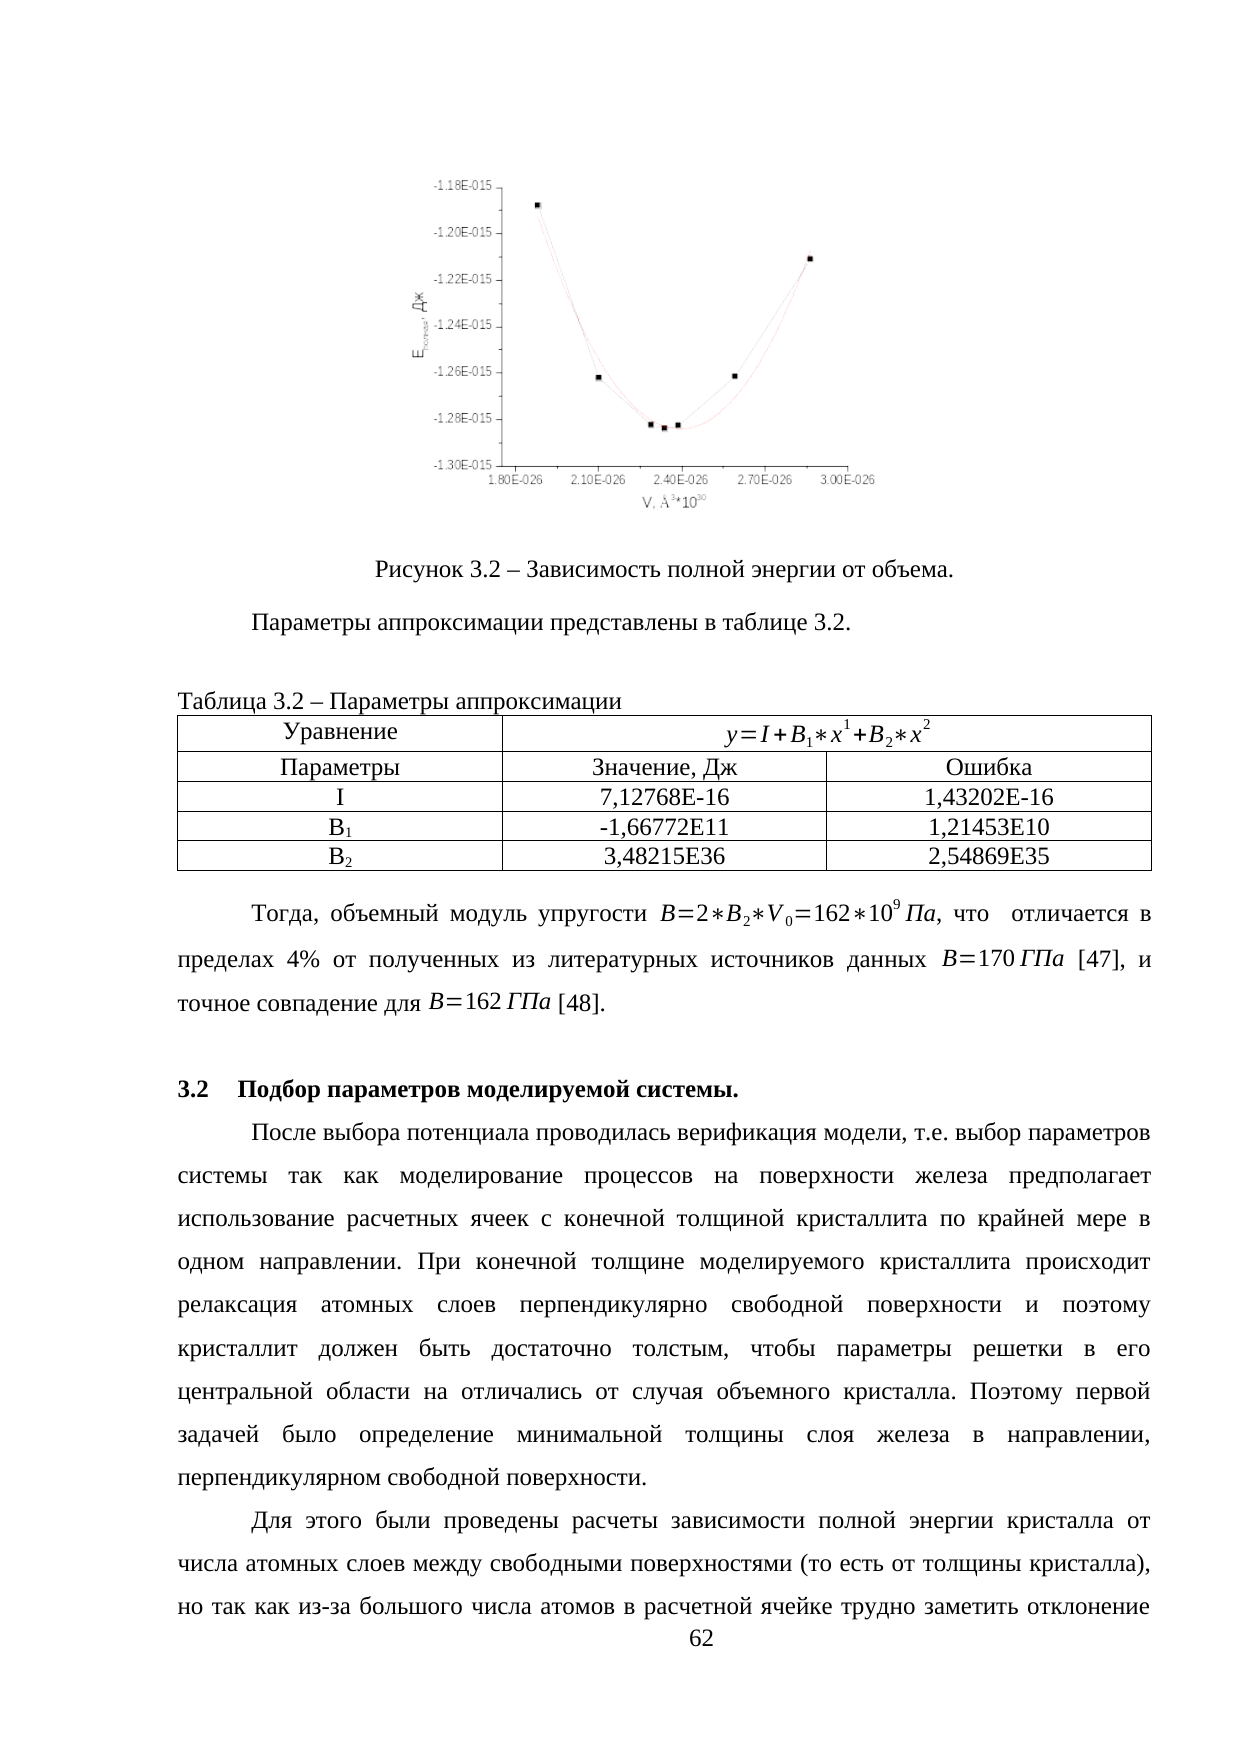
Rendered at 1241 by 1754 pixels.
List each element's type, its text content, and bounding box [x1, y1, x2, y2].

table_cell 3,48215E36 [503, 841, 826, 870]
table_cell 7,12768E-16 [503, 782, 826, 811]
table_cell B2 [178, 841, 502, 870]
table_cell Параметры [178, 752, 502, 781]
table_cell 1,43202E-16 [827, 782, 1151, 811]
text Рисунок 3.2 – Зависимость полной энергии от объема. [177, 554, 1152, 582]
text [177, 1505, 1152, 1620]
table_cell Ошибка [827, 752, 1151, 781]
table_cell -1,66772E11 [503, 812, 826, 840]
table_cell 2,54869E35 [827, 841, 1151, 870]
table_header [503, 716, 1151, 751]
table_header Уравнение [178, 716, 502, 751]
text Параметры аппроксимации представлены в таблице 3.2. [177, 607, 1152, 635]
text Тогда, объемный модуль упругости , что отличается в пределах 4% от полученных из литературных источников данных [47], и точное совпадение для [48]. [177, 895, 1152, 1016]
table_cell B1 [178, 812, 502, 840]
table_cell I [178, 782, 502, 811]
table_cell 1,21453E10 [827, 812, 1151, 840]
table_cell Значение, Дж [503, 752, 826, 781]
subtitle Подбор параметров моделируемой системы. [177, 1074, 1152, 1103]
text После выбора потенциала проводилась верификация модели, т.е. выбор параметров системы так как моделирование процессов на поверхности железа предполагает использование расчетных ячеек с конечной толщиной кристаллита по крайней мере в одном направлении. При конечной толщине моделируемого кристаллита происходит релаксация атомных слоев перпендикулярно свободной поверхности и поэтому кристаллит должен быть достаточно толстым, чтобы параметры решетки в его центральной области на отличались от случая объемного кристалла. Поэтому первой задачей было определение минимальной толщины слоя железа в направлении, перпендикулярном свободной поверхности. [177, 1117, 1152, 1491]
text Таблица 3.2 – Параметры аппроксимации [177, 686, 1152, 715]
